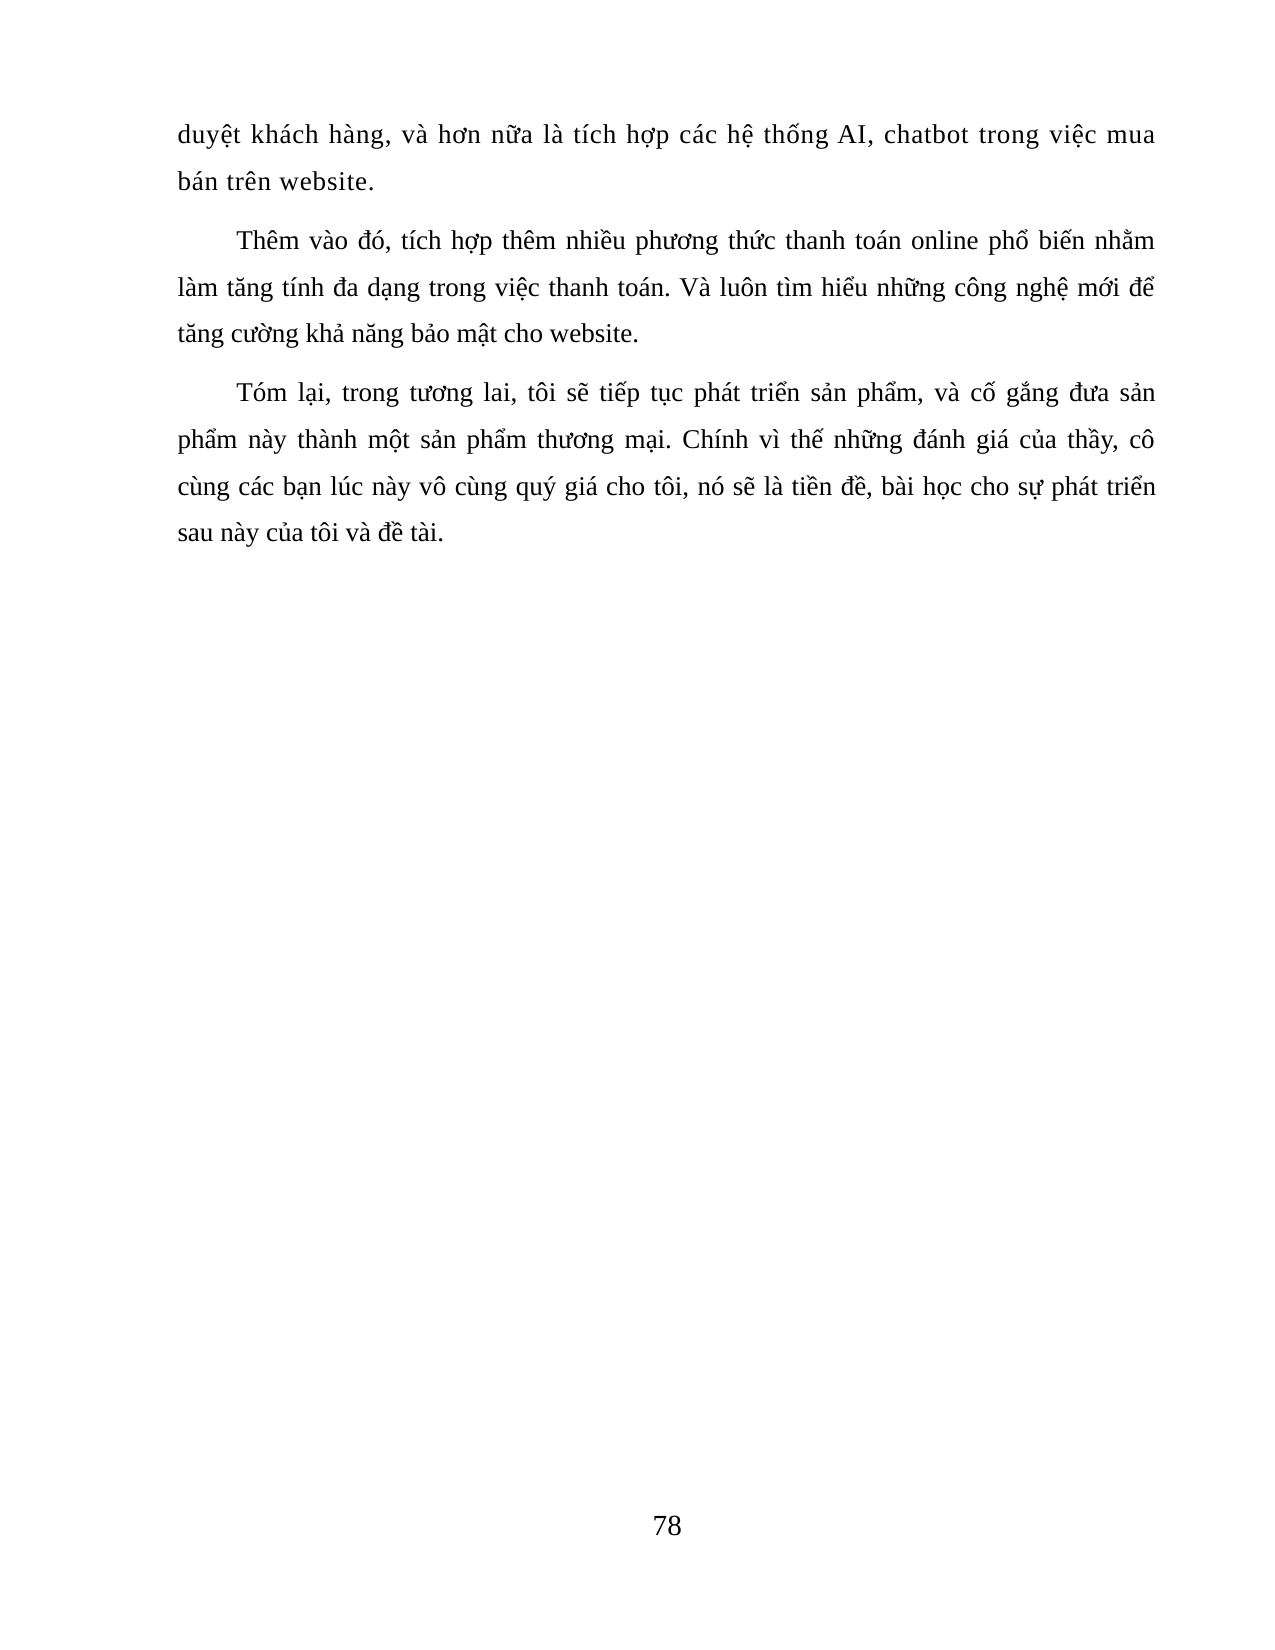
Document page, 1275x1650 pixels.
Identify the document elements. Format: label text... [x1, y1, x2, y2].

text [177, 118, 1157, 196]
text Thêm vào đó, tích hợp thêm nhiều phương thức thanh toán online phổ biến nhằm làm tăng tính đa dạng trong việc thanh toán. Và luôn tìm hiểu những công nghệ mới để tăng cường khả năng bảo mật cho website. [177, 224, 1157, 348]
text Tóm lại, trong tương lai, tôi sẽ tiếp tục phát triển sản phẩm, và cố gắng đưa sản phẩm này thành một sản phẩm thương mại. Chính vì thế những đánh giá của thầy, cô cùng các bạn lúc này vô cùng quý giá cho tôi, nó sẽ là tiền đề, bài học cho sự phát triển sau này của tôi và đề tài. [177, 376, 1157, 548]
